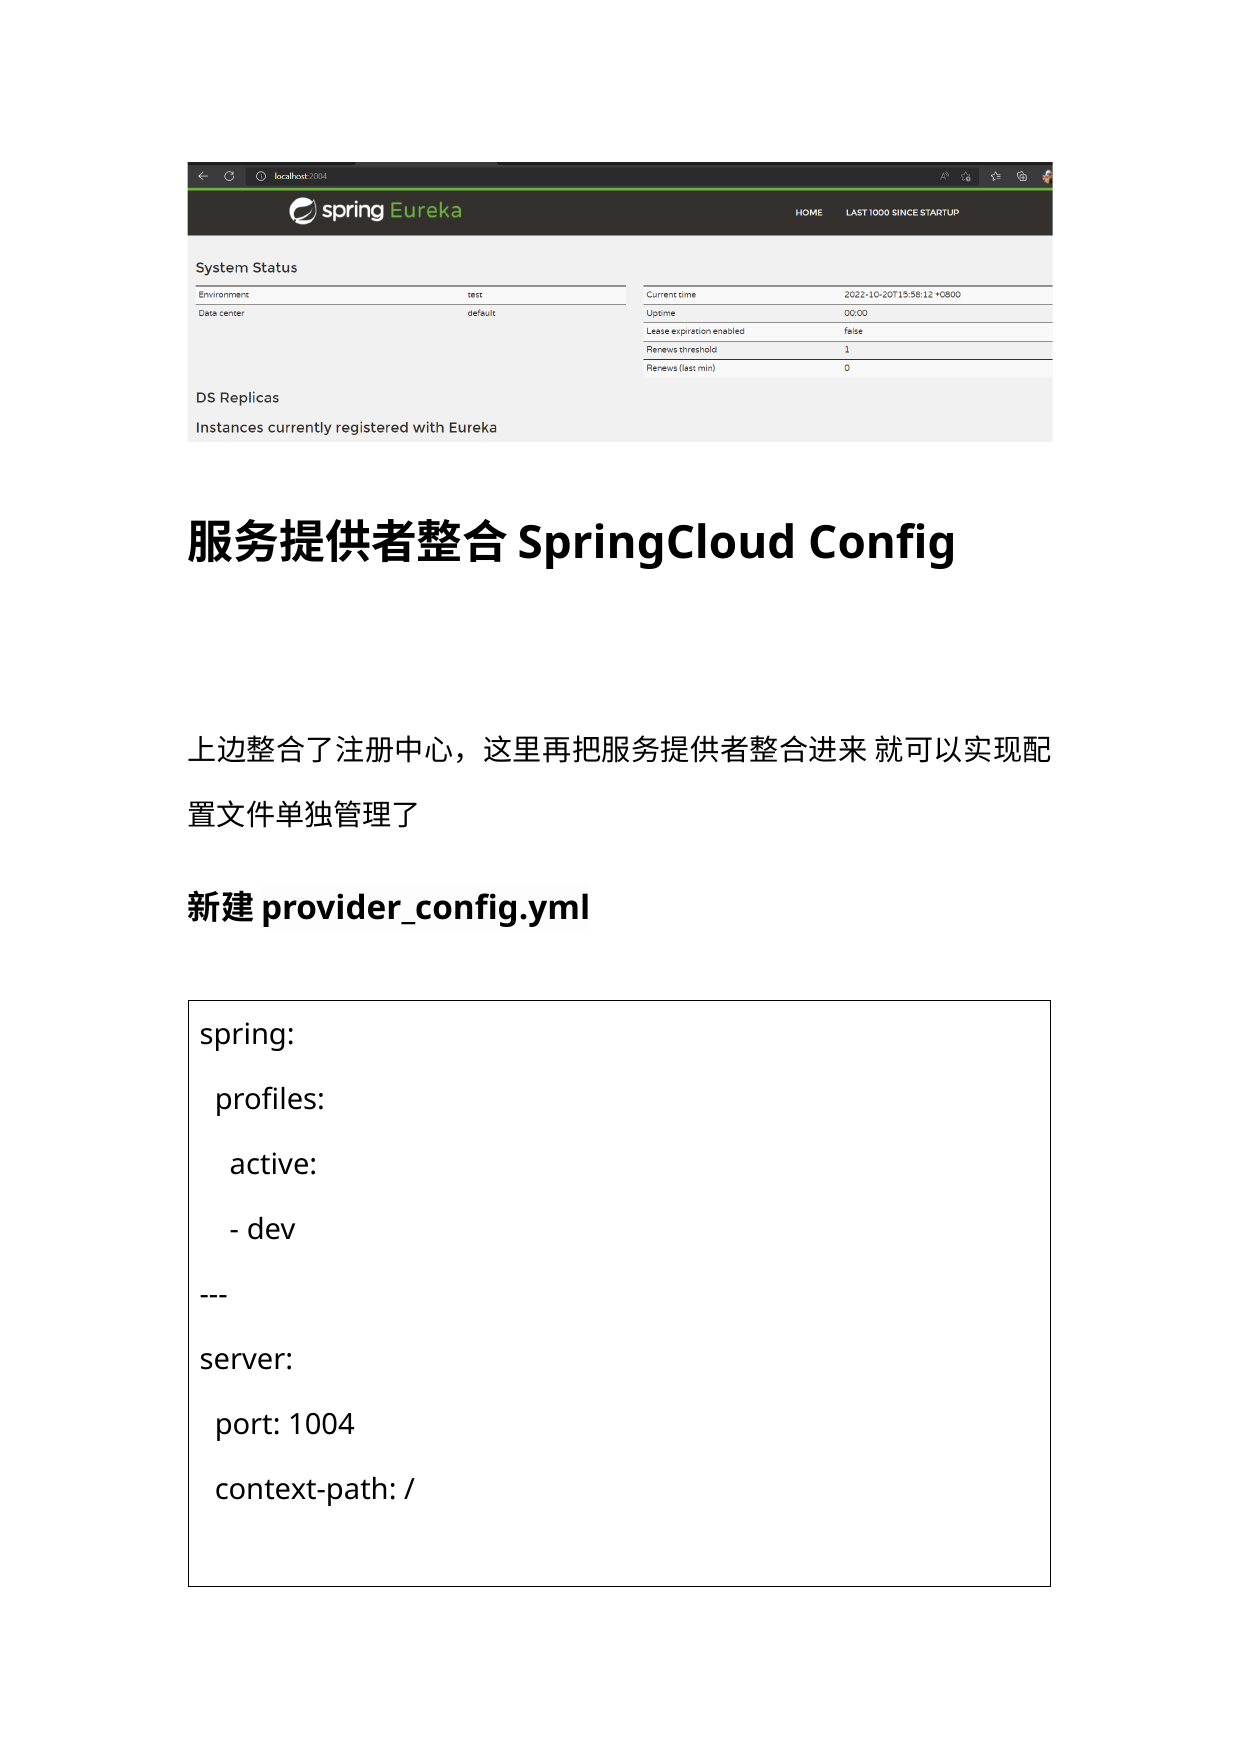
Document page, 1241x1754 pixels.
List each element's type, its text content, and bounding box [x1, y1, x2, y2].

picture [187, 162, 1053, 442]
text 上边整合了注册中心，这里再把服务提供者整合进来 就可以实现配置文件单独管理了 [187, 716, 1053, 846]
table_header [189, 1001, 1050, 1586]
subtitle 新建provider_config.yml [187, 873, 1053, 938]
subtitle 服务提供者整合SpringCloud Config [187, 490, 1053, 587]
